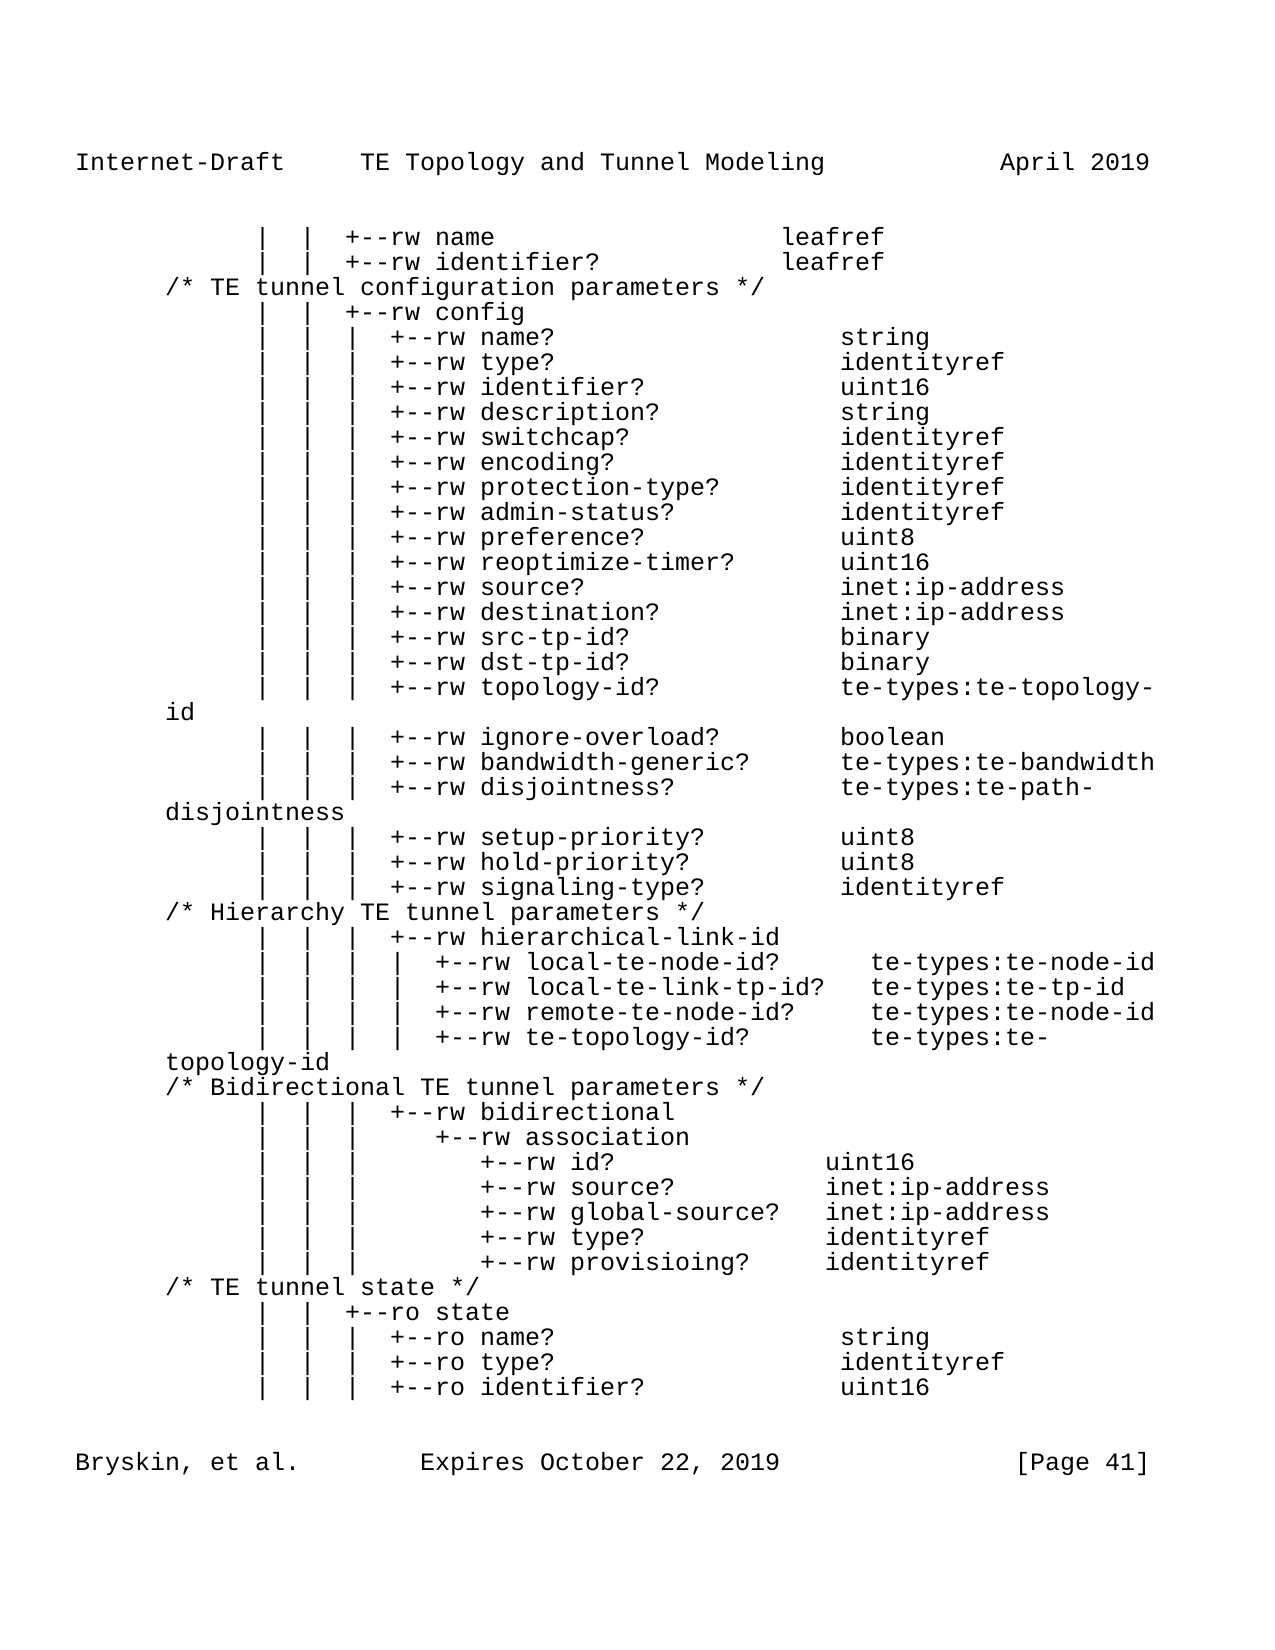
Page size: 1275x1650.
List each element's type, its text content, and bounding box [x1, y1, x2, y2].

text | | | +--rw global-source? inet:ip-address [165, 1200, 1158, 1225]
text | | | +--rw identifier? uint16 [165, 375, 1158, 400]
text | | | +--rw destination? inet:ip-address [165, 600, 1158, 625]
text | | | +--rw reoptimize-timer? uint16 [165, 550, 1158, 575]
text | | | +--rw protection-type? identityref [165, 475, 1158, 500]
text | | | | +--rw local-te-link-tp-id? te-types:te-tp-id [165, 975, 1158, 1000]
text | | | | +--rw te-topology-id? te-types:te-topology-id [165, 1025, 1158, 1075]
text | | | +--rw provisioing? identityref [165, 1250, 1158, 1275]
text | | | +--rw type? identityref [165, 1225, 1158, 1250]
text | | | +--rw source? inet:ip-address [165, 1175, 1158, 1200]
text | | | | +--rw remote-te-node-id? te-types:te-node-id [165, 1000, 1158, 1025]
text | | | +--rw switchcap? identityref [165, 425, 1158, 450]
text | | | +--rw bidirectional [165, 1100, 1158, 1125]
text | | +--rw name leafref [165, 225, 1158, 250]
text | | | +--rw topology-id? te-types:te-topology-id [165, 675, 1158, 725]
text /* Bidirectional TE tunnel parameters */ [165, 1075, 1158, 1100]
text | | | | +--rw local-te-node-id? te-types:te-node-id [165, 950, 1158, 975]
text | | | +--rw id? uint16 [165, 1150, 1158, 1175]
text | | | +--rw ignore-overload? boolean [165, 725, 1158, 750]
text | | | +--rw source? inet:ip-address [165, 575, 1158, 600]
text | | | +--rw hierarchical-link-id [165, 925, 1158, 950]
text | | | +--rw encoding? identityref [165, 450, 1158, 475]
text | | | +--rw name? string [165, 325, 1158, 350]
text | | | +--ro identifier? uint16 [165, 1375, 1158, 1400]
text | | | +--rw dst-tp-id? binary [165, 650, 1158, 675]
text | | | +--rw bandwidth-generic? te-types:te-bandwidth [165, 750, 1158, 775]
text | | | +--rw association [165, 1125, 1158, 1150]
text | | | +--rw setup-priority? uint8 [165, 825, 1158, 850]
text /* TE tunnel configuration parameters */ [165, 275, 1158, 300]
text /* Hierarchy TE tunnel parameters */ [165, 900, 1158, 925]
text | | | +--ro type? identityref [165, 1350, 1158, 1375]
text | | | +--rw type? identityref [165, 350, 1158, 375]
text | | | +--rw hold-priority? uint8 [165, 850, 1158, 875]
text /* TE tunnel state */ [165, 1275, 1158, 1300]
text | | | +--rw admin-status? identityref [165, 500, 1158, 525]
text | | | +--rw src-tp-id? binary [165, 625, 1158, 650]
text | | +--ro state [165, 1300, 1158, 1325]
text | | | +--rw description? string [165, 400, 1158, 425]
text | | | +--ro name? string [165, 1325, 1158, 1350]
text | | | +--rw preference? uint8 [165, 525, 1158, 550]
text | | +--rw config [165, 300, 1158, 325]
text | | | +--rw signaling-type? identityref [165, 875, 1158, 900]
text | | | +--rw disjointness? te-types:te-path-disjointness [165, 775, 1158, 825]
text | | +--rw identifier? leafref [165, 250, 1158, 275]
